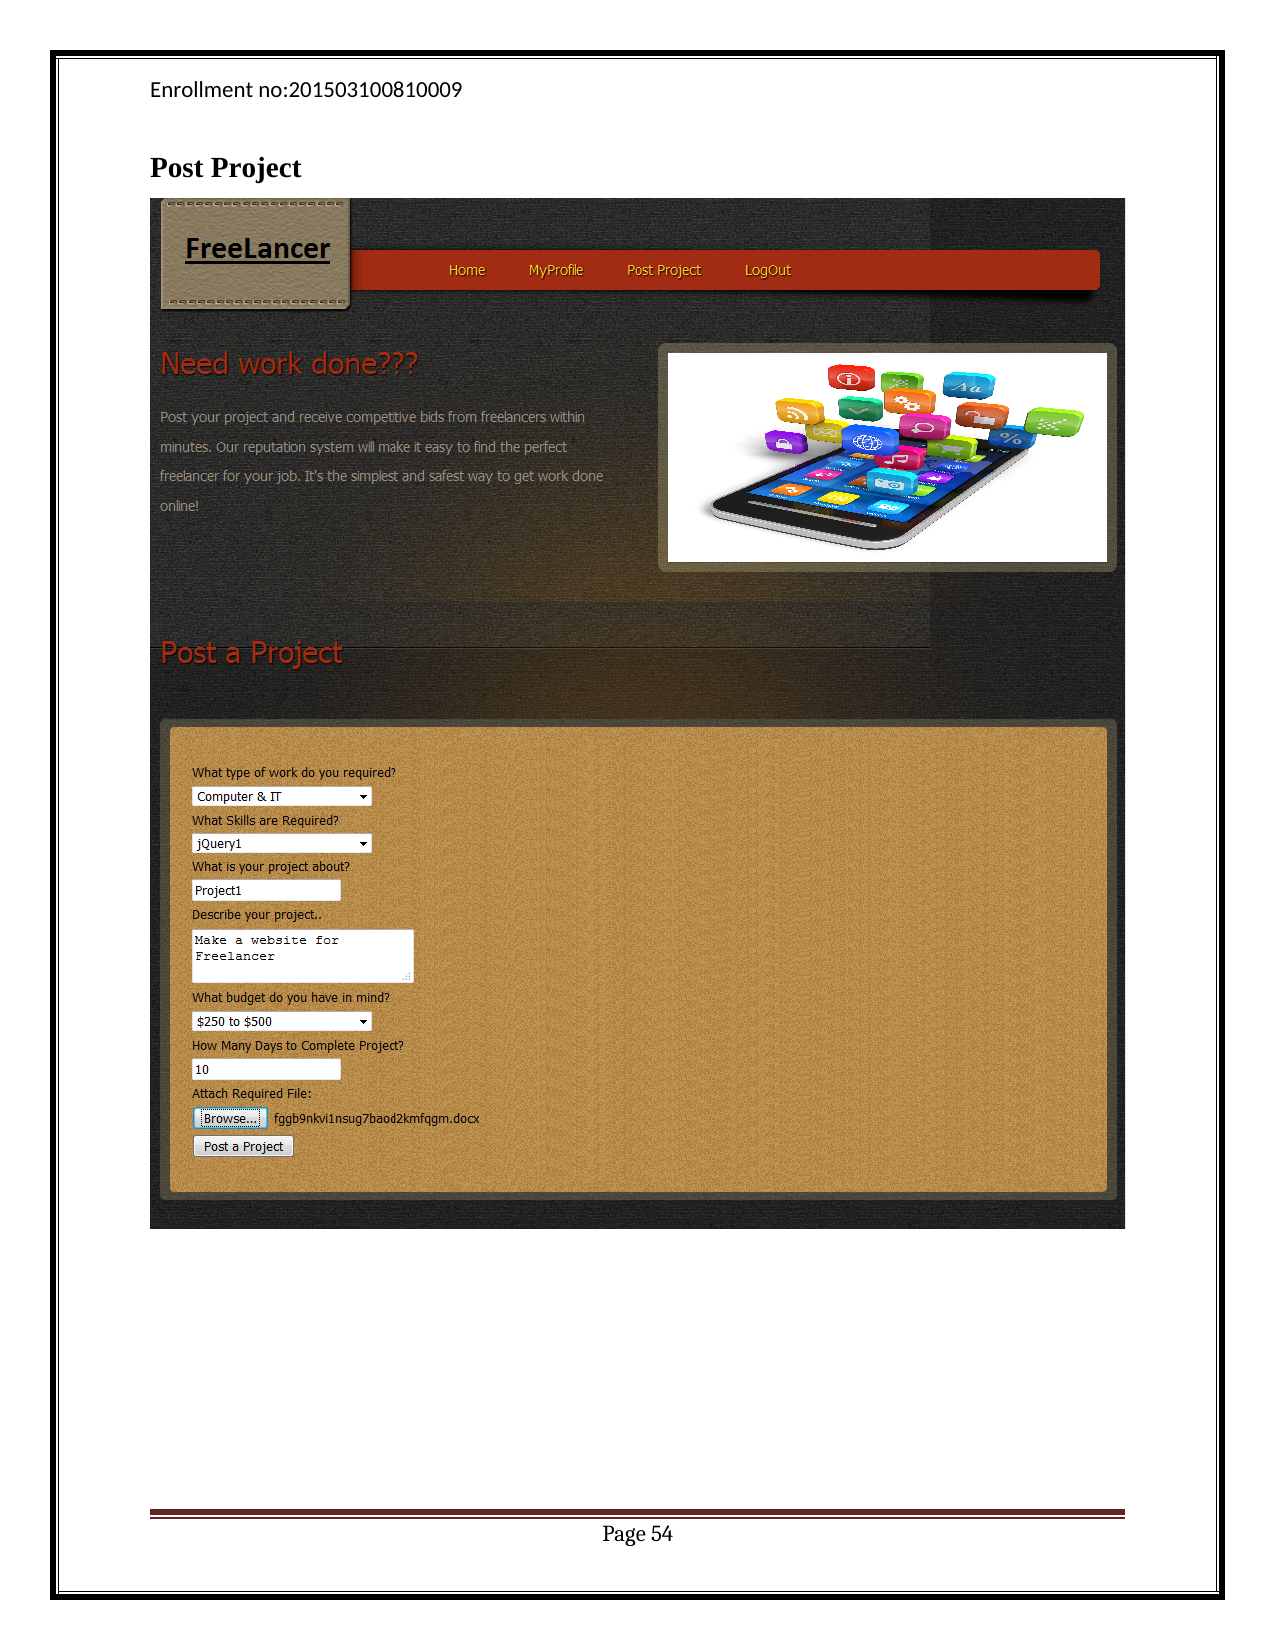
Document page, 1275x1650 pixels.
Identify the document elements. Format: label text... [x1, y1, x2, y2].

text Post Project [150, 150, 1125, 183]
picture [150, 198, 1125, 1229]
